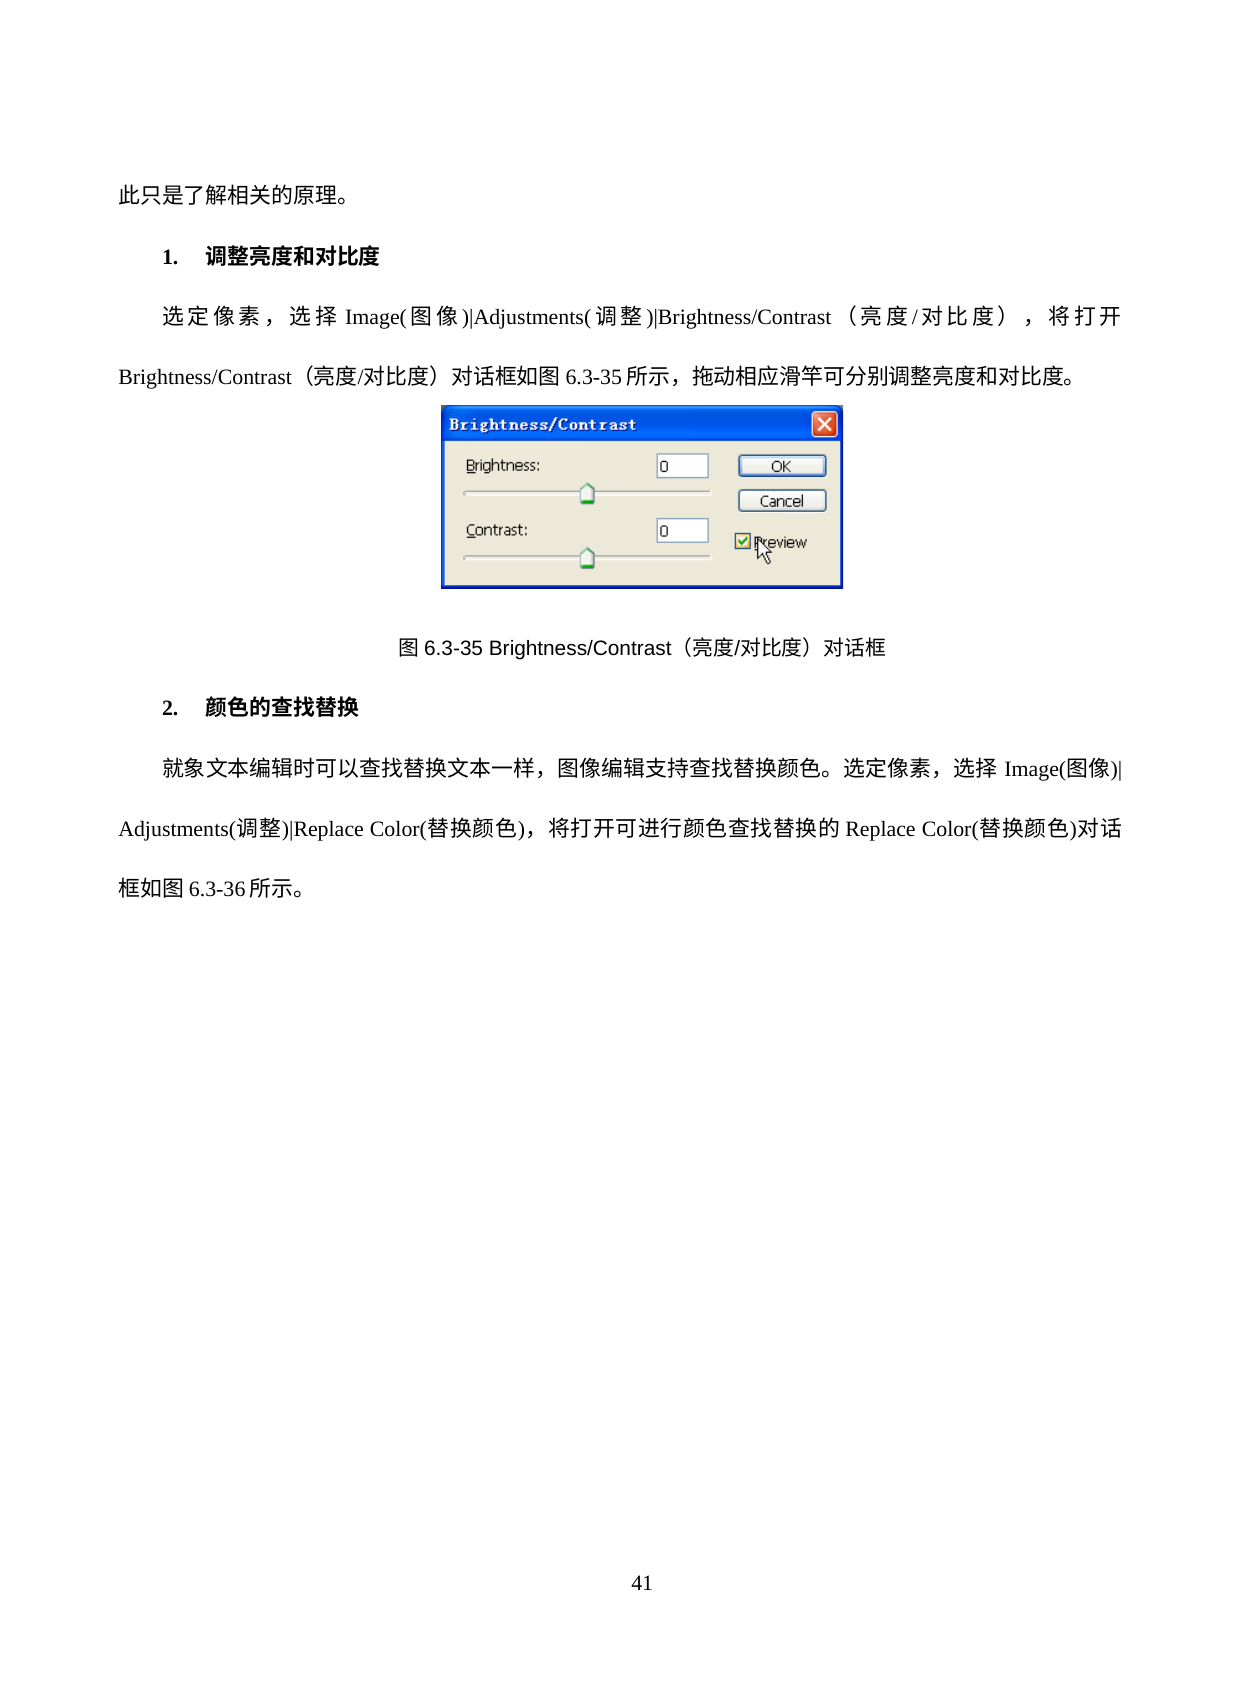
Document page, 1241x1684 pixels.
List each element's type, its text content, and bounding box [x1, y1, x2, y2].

picture [441, 405, 844, 589]
list 颜色的查找替换 [162, 676, 1122, 736]
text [118, 164, 1122, 224]
list 调整亮度和对比度 [162, 224, 1122, 285]
